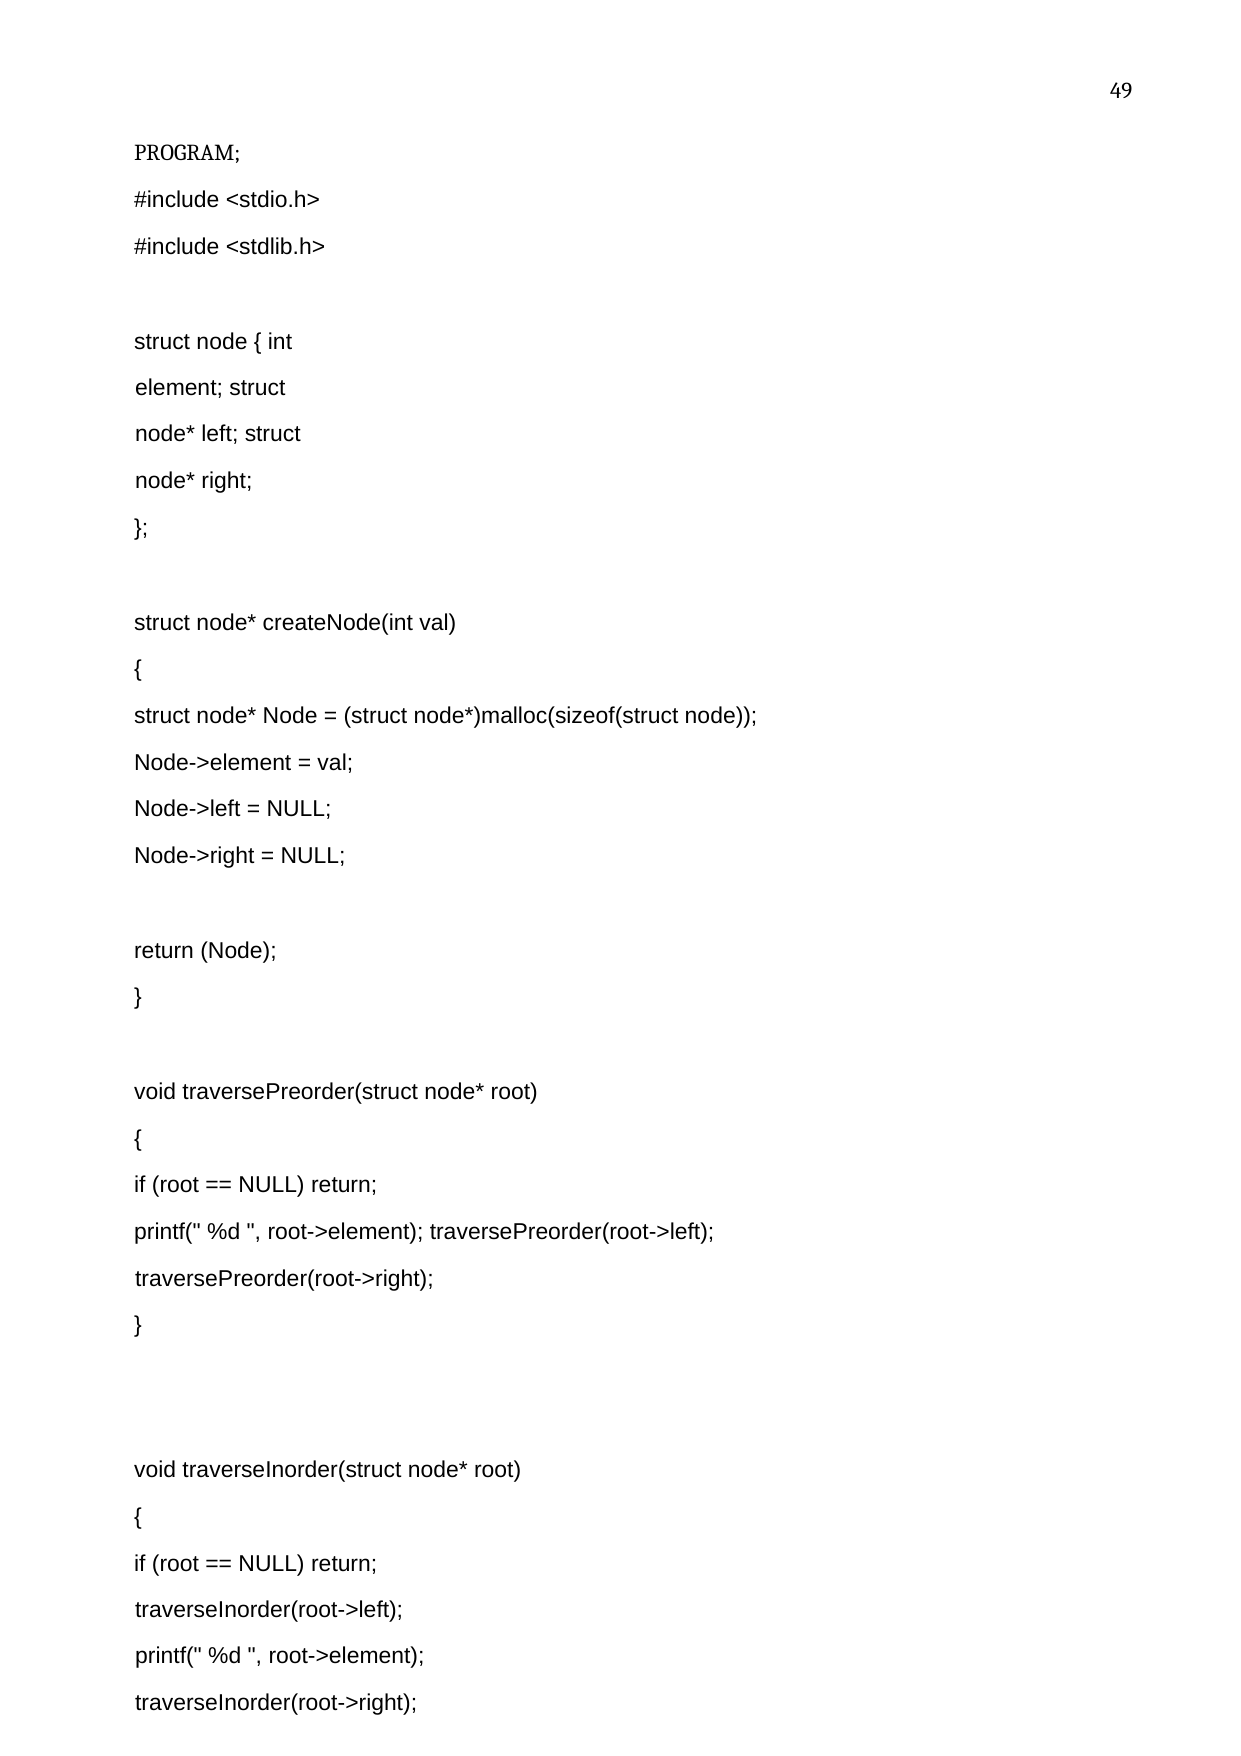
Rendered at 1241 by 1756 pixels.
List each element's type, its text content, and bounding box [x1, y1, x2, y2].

text { [134, 1503, 976, 1529]
text }; [134, 513, 976, 540]
text void traverseInorder(struct node* root) [134, 1456, 976, 1483]
text if (root == NULL) return; [134, 1171, 378, 1198]
text Node->left = NULL; [134, 795, 976, 821]
text #include <stdio.h> [134, 186, 976, 212]
text void traversePreorder(struct node* root) [134, 1078, 976, 1104]
text { [134, 1125, 976, 1151]
text } [134, 1311, 976, 1338]
text Node->element = val; [134, 748, 976, 775]
text { [134, 655, 976, 682]
text return (Node); [134, 937, 976, 963]
text printf(" %d ", root->element); traversePreorder(root->left); traversePreorder(root->right); [134, 1218, 716, 1291]
text if (root == NULL) return; traverseInorder(root->left); printf(" %d ", root->element); traverseInorder(root->right); [134, 1549, 424, 1715]
text struct node* Node = (struct node*)malloc(sizeof(struct node)); [134, 702, 976, 728]
text struct node { int element; struct node* left; struct node* right; [134, 328, 314, 493]
text PROGRAM; [134, 139, 595, 166]
text } [134, 983, 976, 1009]
text Node->right = NULL; [134, 842, 976, 868]
text struct node* createNode(int val) [134, 608, 976, 635]
text #include <stdlib.h> [134, 233, 976, 259]
